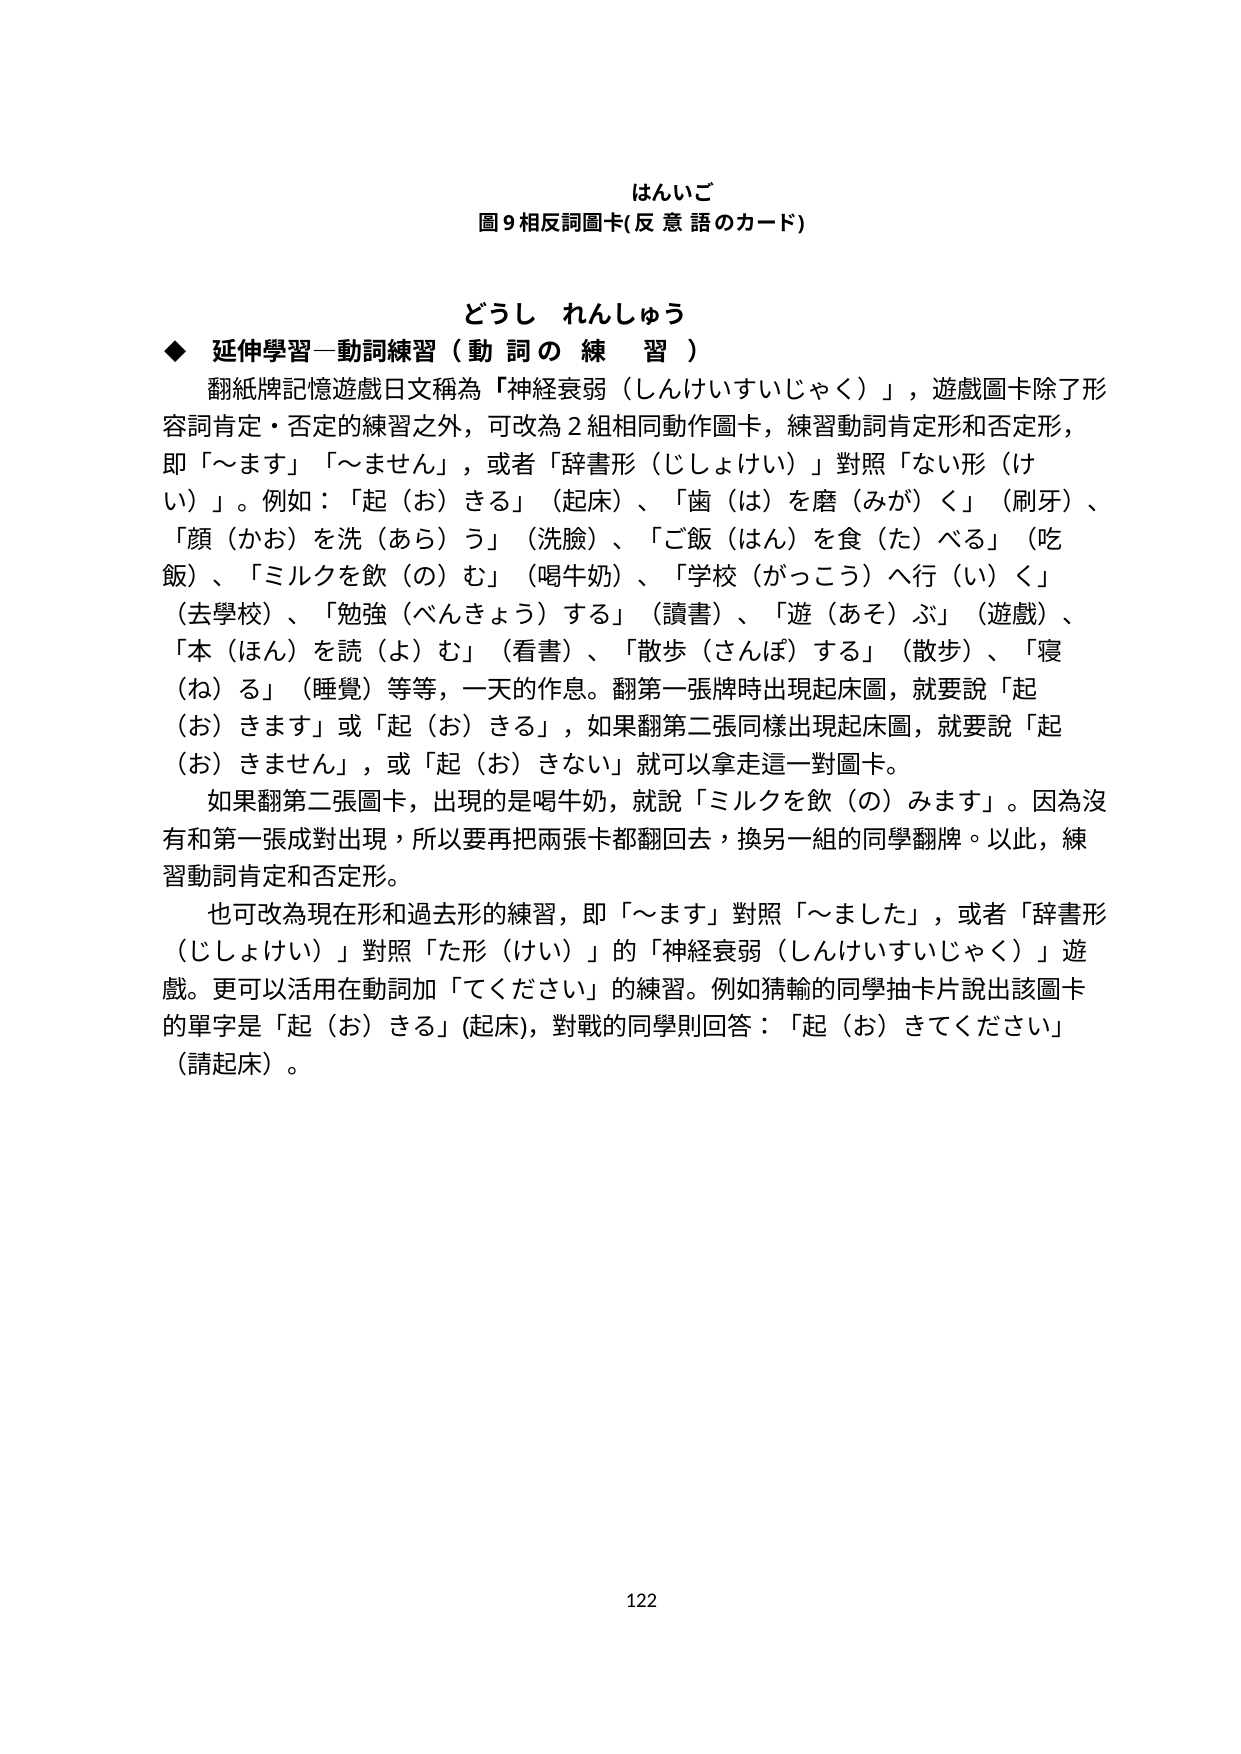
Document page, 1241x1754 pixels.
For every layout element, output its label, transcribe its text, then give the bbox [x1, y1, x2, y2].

text 也可改為現在形和過去形的練習，即「～ます」對照「～ました」，或者「辞書形（じしょけい）」對照「た形（けい）」的「神経衰弱（しんけいすいじゃく）」遊戲。更可以活用在動詞加「てください」的練習。例如猜輸的同學抽卡片說出該圖卡的單字是「起（お）きる」(起床)，對戰的同學則回答：「起（お）きてください」（請起床）。 [162, 894, 1107, 1081]
text 翻紙牌記憶遊戲日文稱為「神経衰弱（しんけいすいじゃく）」，遊戲圖卡除了形容詞肯定・否定的練習之外，可改為2組相同動作圖卡，練習動詞肯定形和否定形，即「～ます」「～ません」，或者「辞書形（じしょけい）」對照「ない形（けい）」。例如：「起（お）きる」（起床）、「歯（は）を磨（みが）く」（刷牙）、「顔（かお）を洗（あら）う」（洗臉）、「ご飯（はん）を食（た）べる」（吃飯）、「ミルクを飲（の）む」（喝牛奶）、「学校（がっこう）へ行（い）く」（去學校）、「勉強（べんきょう）する」（讀書）、「遊（あそ）ぶ」（遊戲）、「本（ほん）を読（よ）む」（看書）、「散歩（さんぽ）する」（散步）、「寝（ね）る」（睡覺）等等，一天的作息。翻第一張牌時出現起床圖，就要說「起（お）きます」或「起（お）きる」，如果翻第二張同樣出現起床圖，就要說「起（お）きません」，或「起（お）きない」就可以拿走這一對圖卡。 [162, 369, 1107, 781]
text 圖9 相反詞圖卡(のカード) [162, 169, 1107, 244]
text 如果翻第二張圖卡，出現的是喝牛奶，就說「ミルクを飲（の）みます」。因為沒有和第一張成對出現，所以要再把兩張卡都翻回去，換另一組的同學翻牌。以此，練習動詞肯定和否定形。 [162, 781, 1107, 894]
list 延伸學習―動詞練習（の） [162, 294, 1107, 369]
